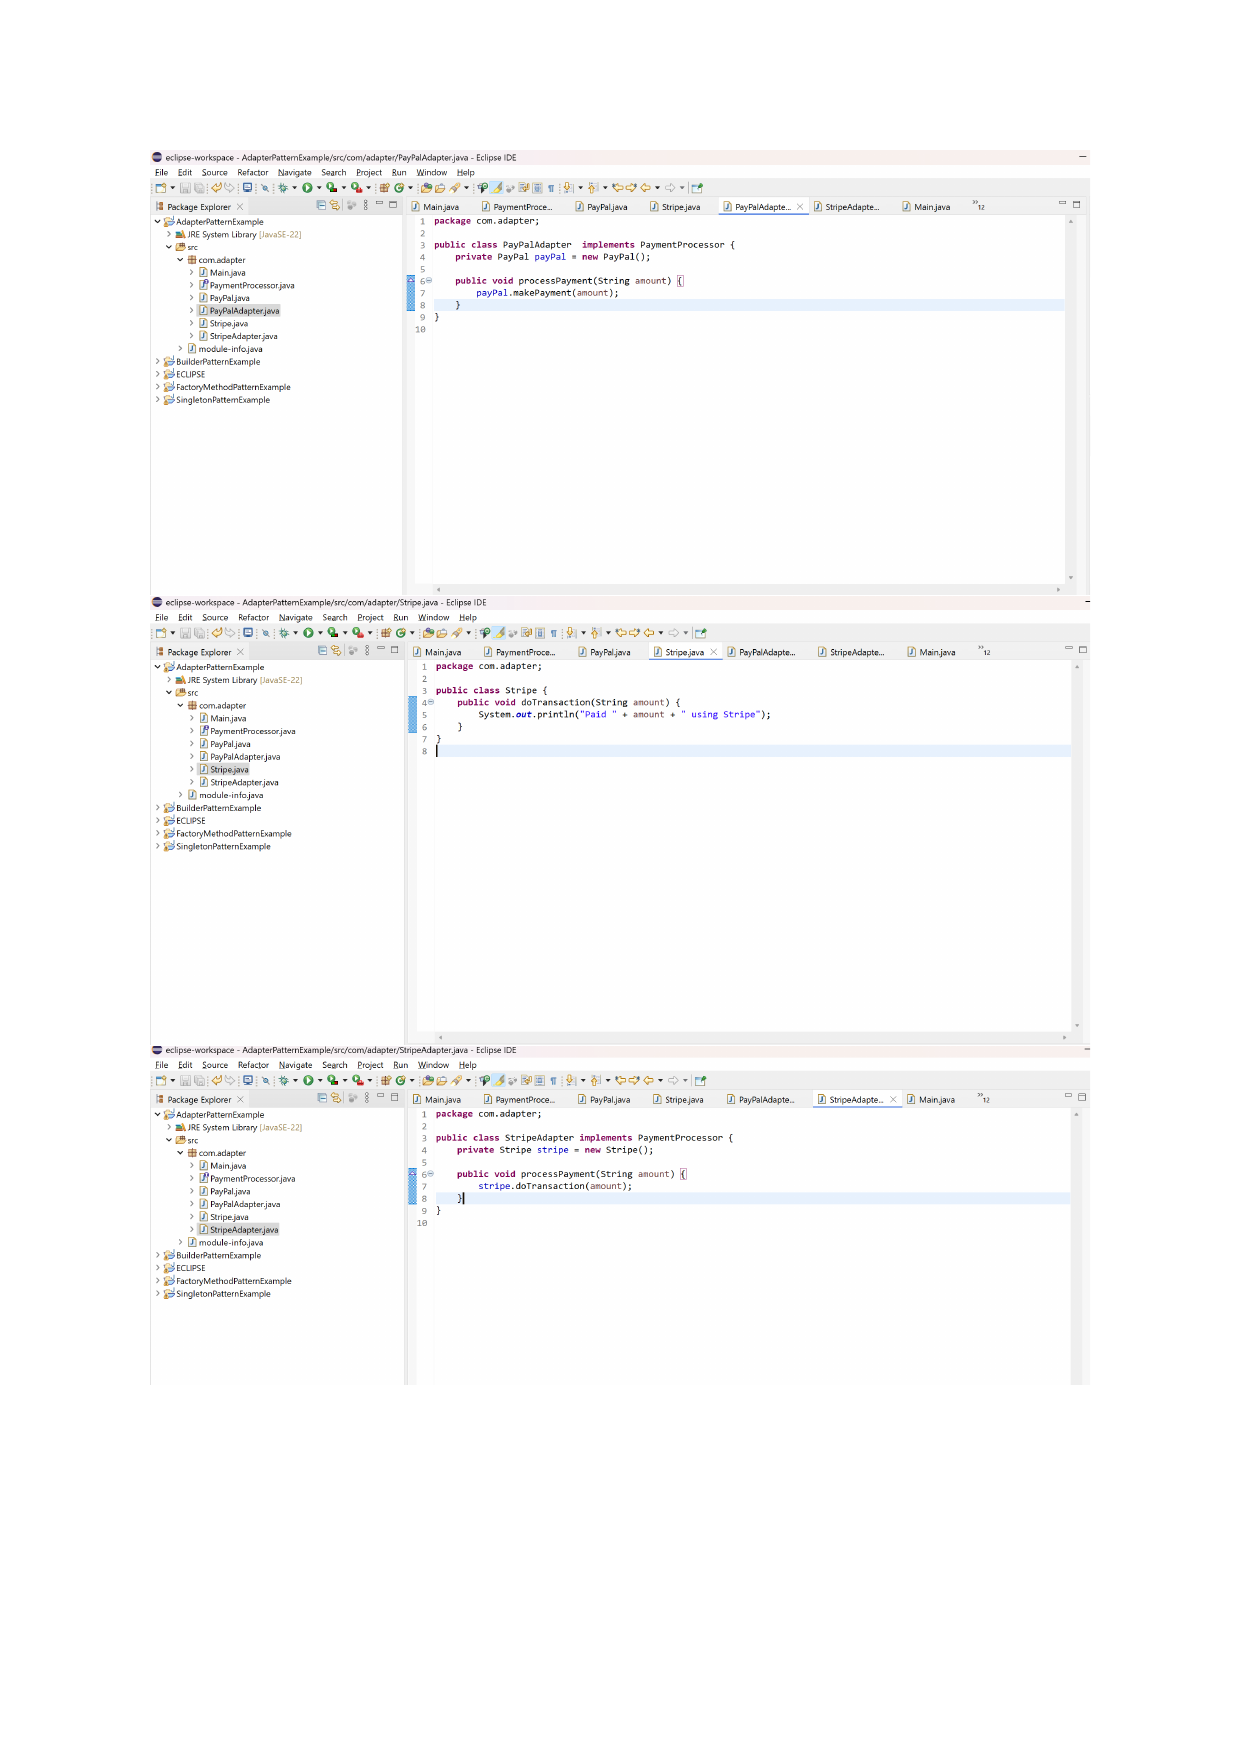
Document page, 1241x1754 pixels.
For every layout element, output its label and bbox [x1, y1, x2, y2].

picture [150, 150, 1091, 595]
picture [150, 1046, 1091, 1385]
picture [150, 596, 1091, 1045]
